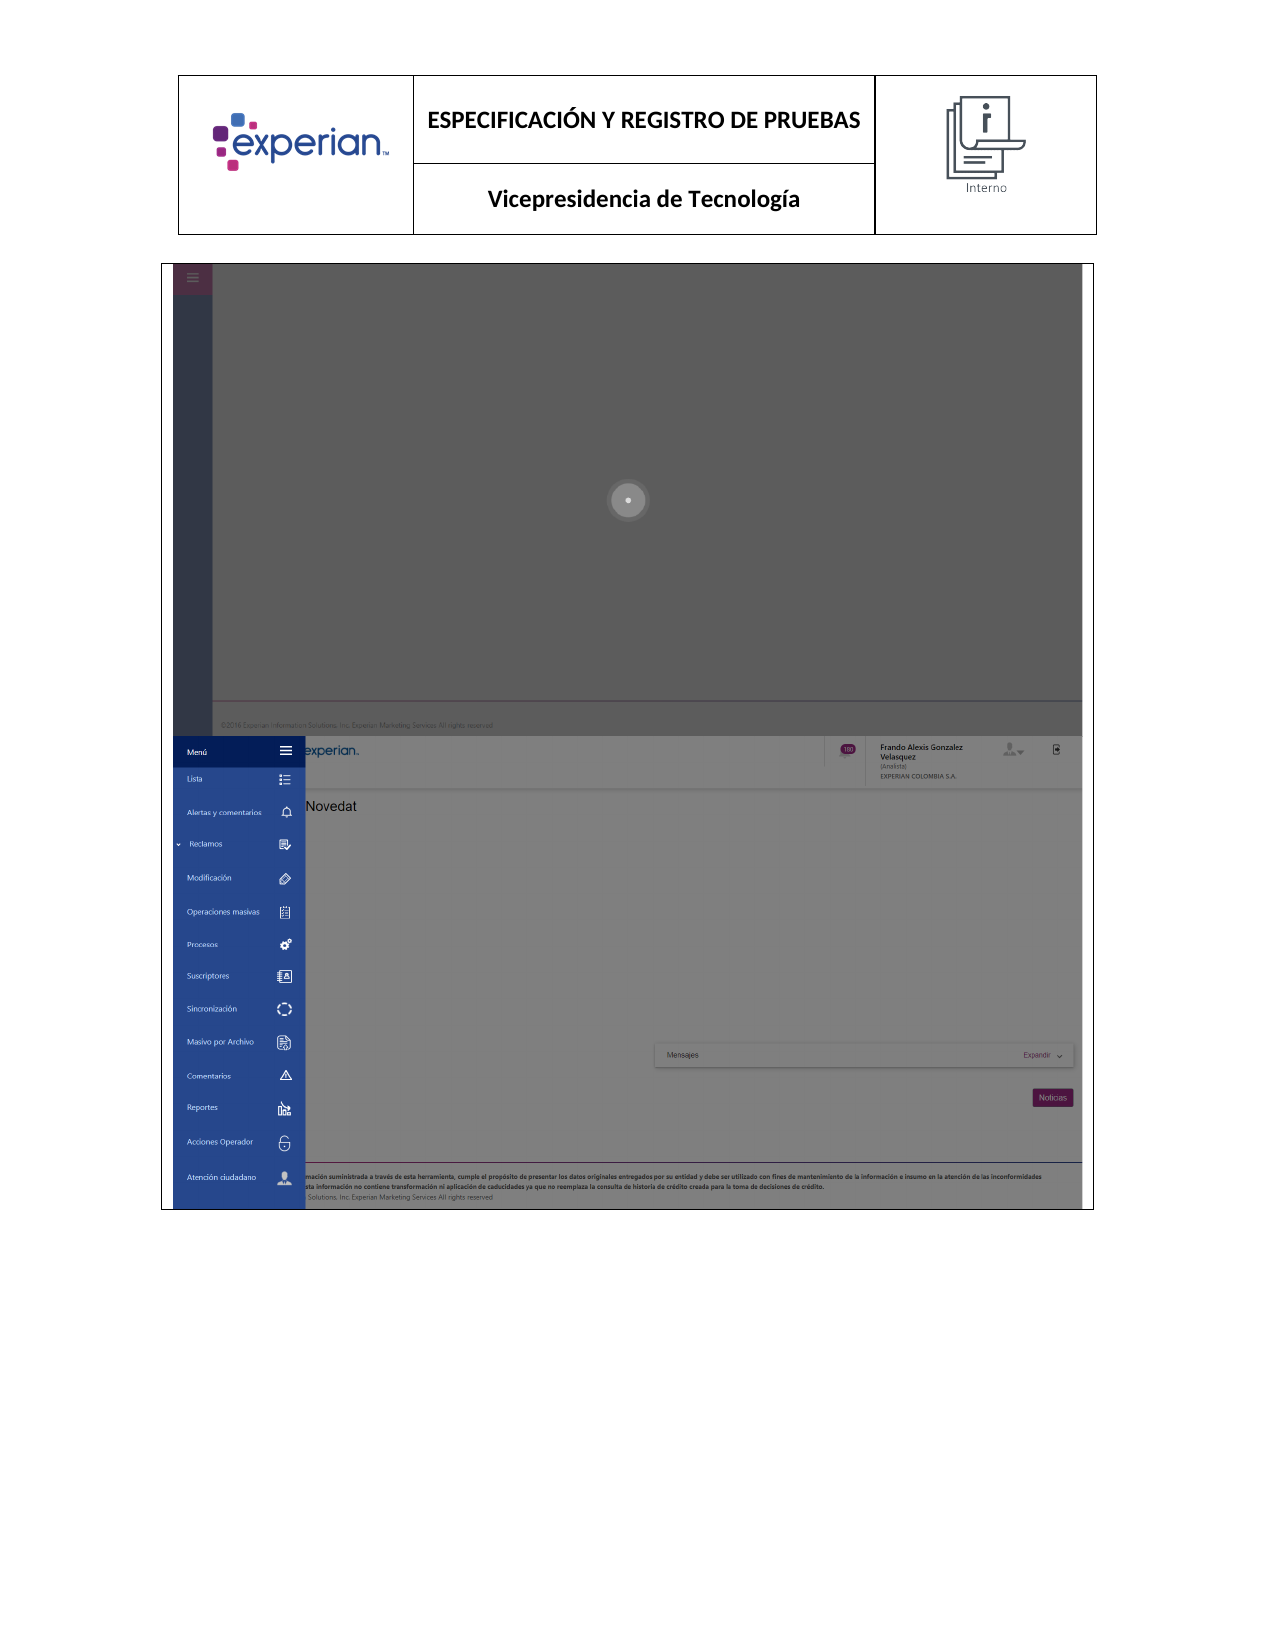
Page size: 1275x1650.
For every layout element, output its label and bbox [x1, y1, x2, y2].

picture [946, 91, 1026, 193]
table_cell [162, 264, 173, 1209]
picture [173, 264, 1083, 1209]
table_cell [1083, 264, 1093, 1209]
picture [191, 91, 401, 192]
